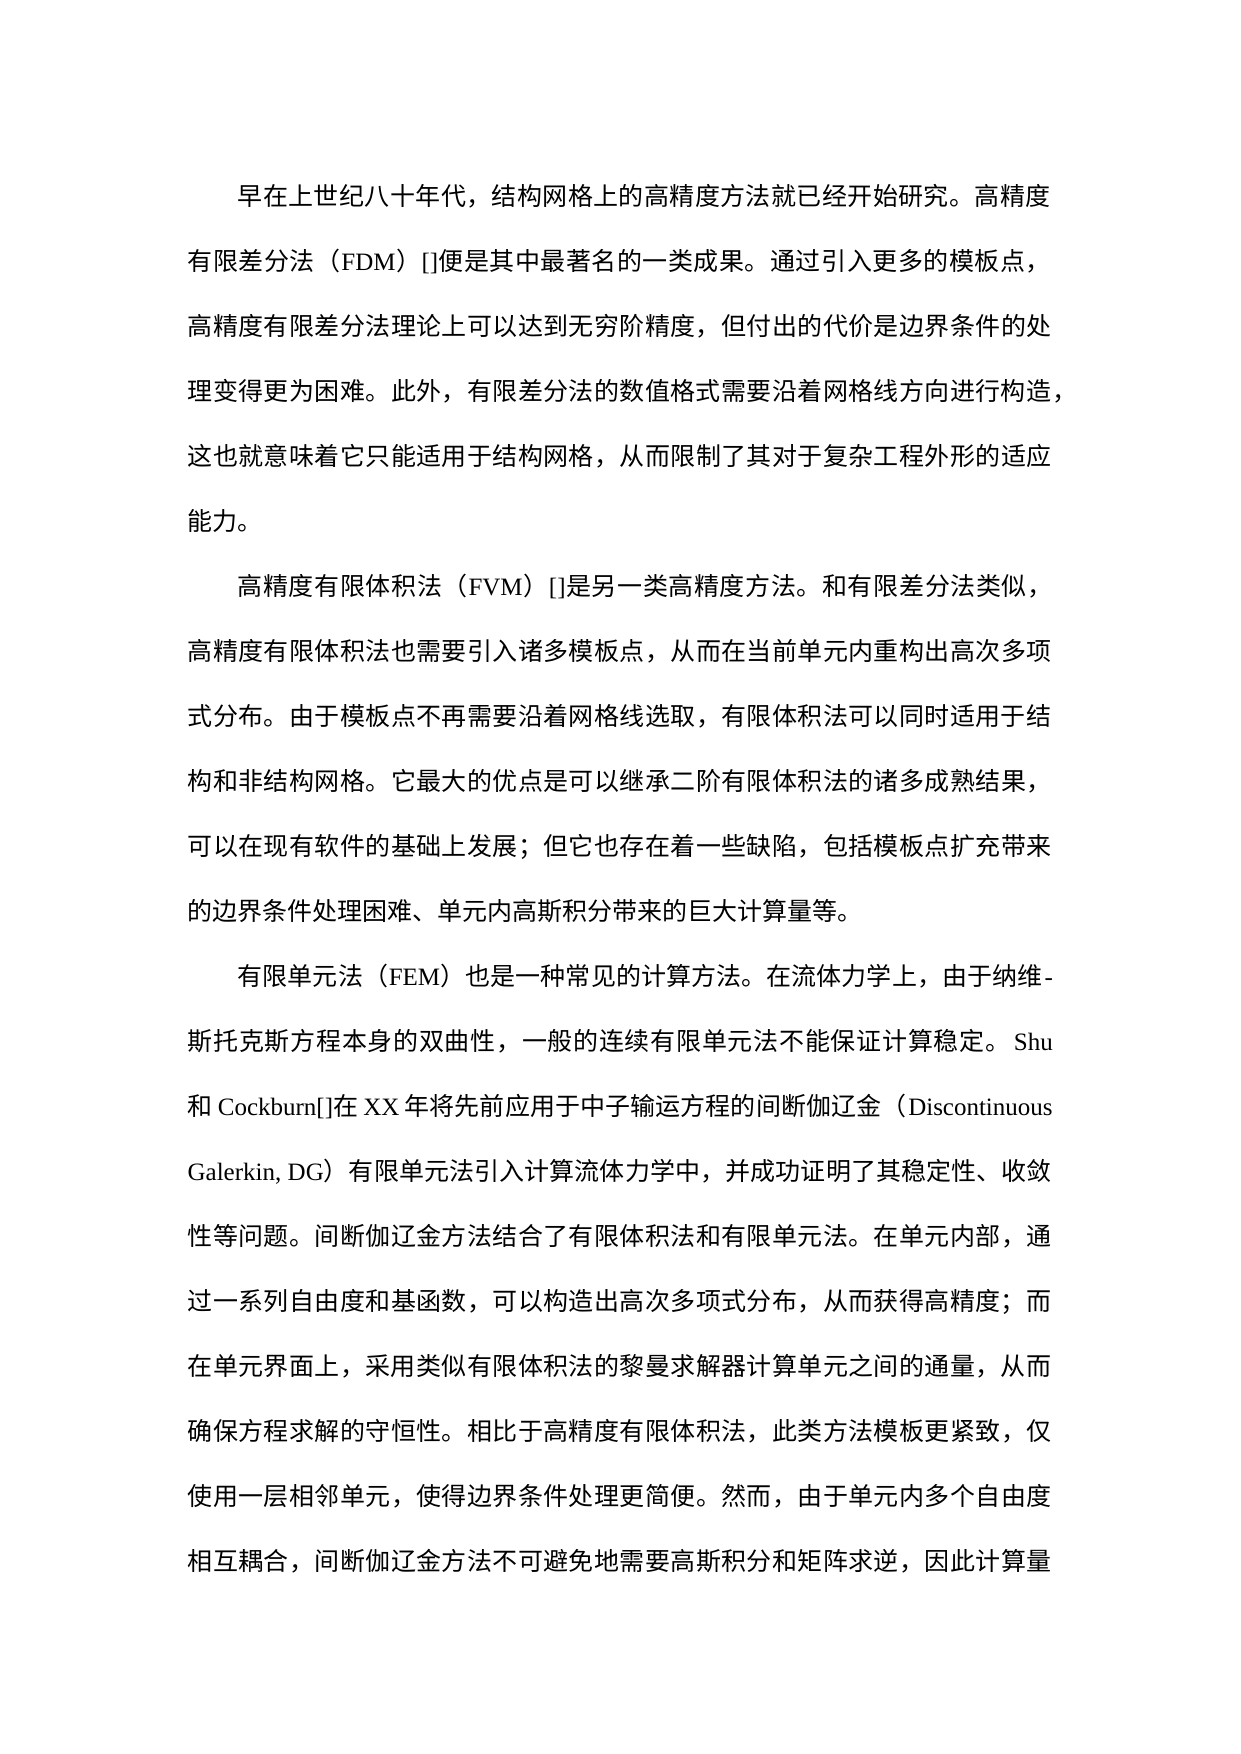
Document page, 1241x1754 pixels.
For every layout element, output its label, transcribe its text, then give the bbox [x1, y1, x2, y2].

text 高精度有限体积法（FVM）[]是另一类高精度方法。和有限差分法类似，高精度有限体积法也需要引入诸多模板点，从而在当前单元内重构出高次多项式分布。由于模板点不再需要沿着网格线选取，有限体积法可以同时适用于结构和非结构网格。它最大的优点是可以继承二阶有限体积法的诸多成熟结果，可以在现有软件的基础上发展；但它也存在着一些缺陷，包括模板点扩充带来的边界条件处理困难、单元内高斯积分带来的巨大计算量等。 [187, 552, 1053, 942]
text 早在上世纪八十年代，结构网格上的高精度方法就已经开始研究。高精度有限差分法（FDM）[]便是其中最著名的一类成果。通过引入更多的模板点，高精度有限差分法理论上可以达到无穷阶精度，但付出的代价是边界条件的处理变得更为困难。此外，有限差分法的数值格式需要沿着网格线方向进行构造，这也就意味着它只能适用于结构网格，从而限制了其对于复杂工程外形的适应能力。 [187, 162, 1053, 552]
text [187, 942, 1053, 1592]
